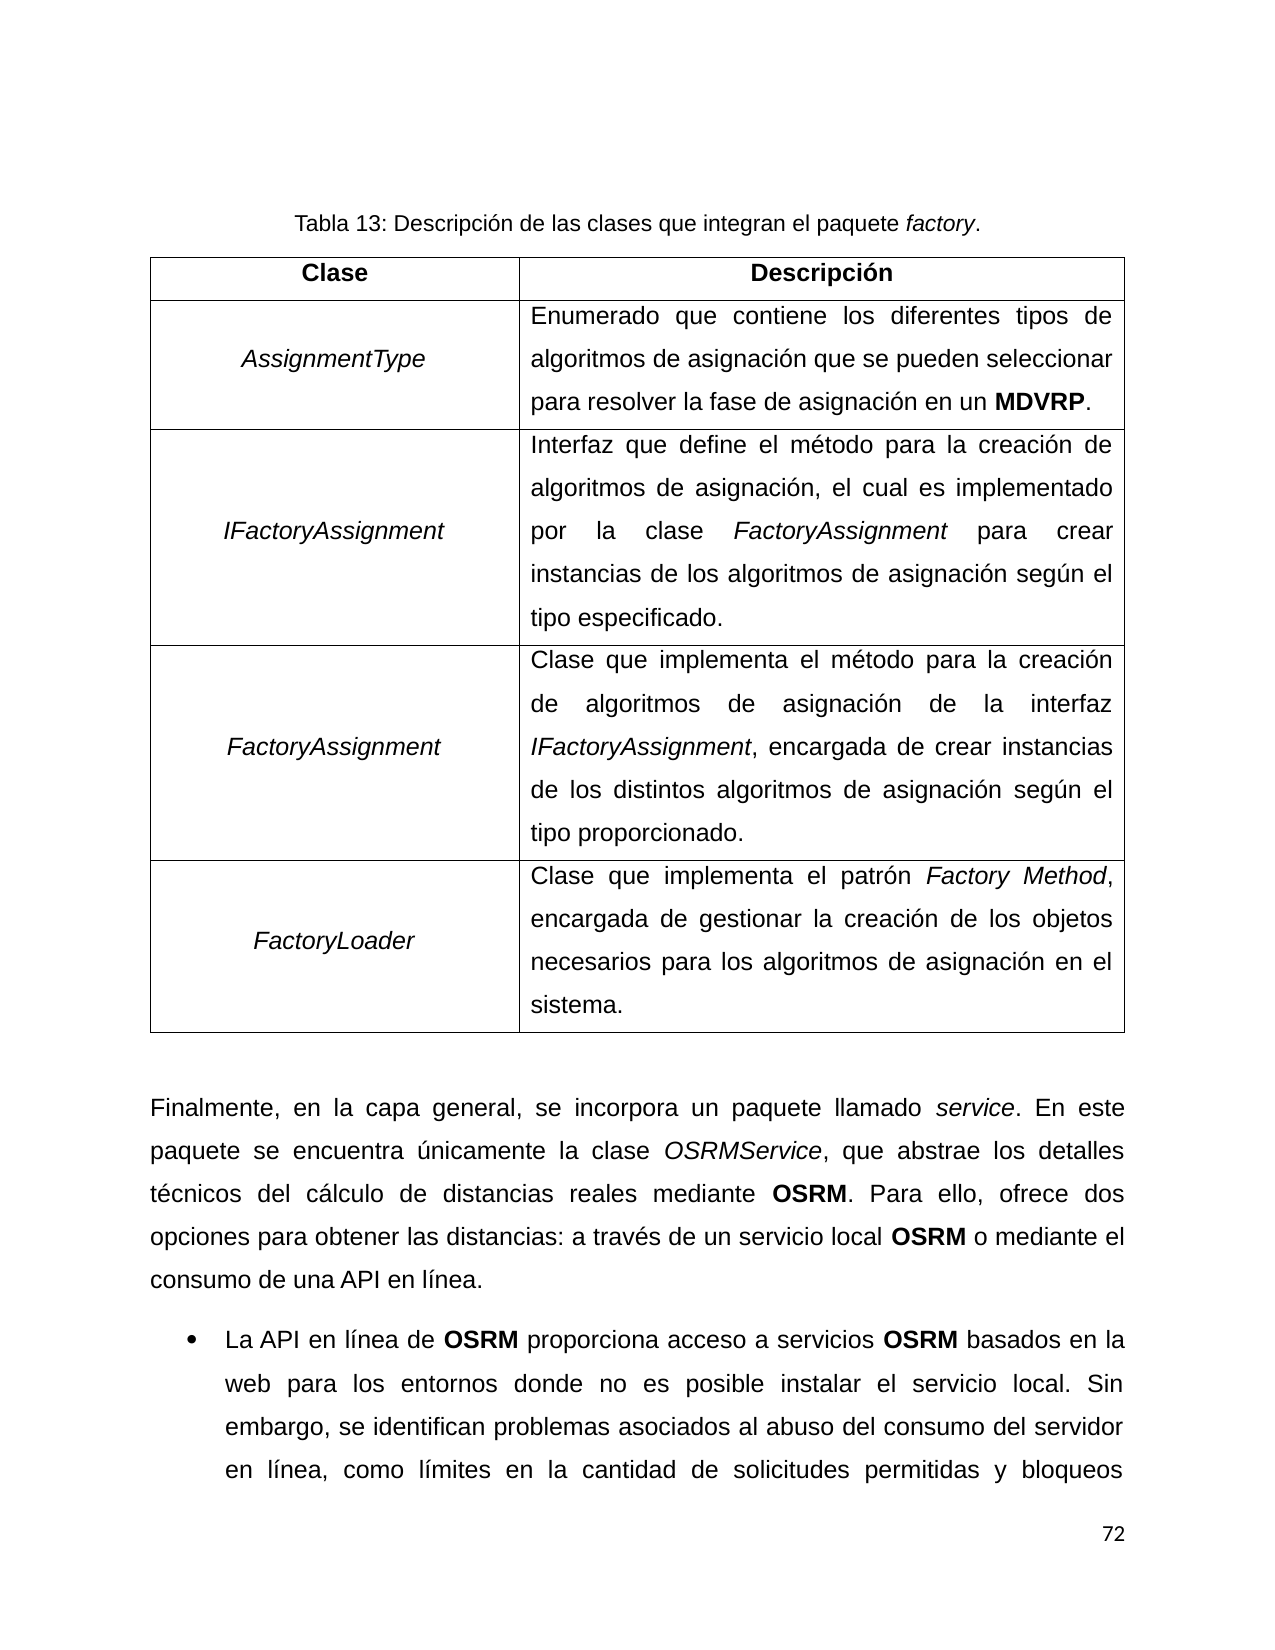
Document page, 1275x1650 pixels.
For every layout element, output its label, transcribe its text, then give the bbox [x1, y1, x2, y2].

table_cell AssignmentType [151, 301, 519, 429]
table_header Clase [151, 258, 519, 300]
text Tabla 13: Descripción de las clases que integran el paquete factory. [150, 210, 1125, 236]
table_cell Interfaz que define el método para la creación de algoritmos de asignación, el cual es implementado por la clase FactoryAssignment para crear instancias de los algoritmos de asignación según el tipo especificado. [520, 430, 1124, 644]
table_cell Clase que implementa el patrón Factory Method, encargada de gestionar la creación de los objetos necesarios para los algoritmos de asignación en el sistema. [520, 861, 1124, 1032]
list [187, 1325, 1125, 1483]
table_header Descripción [520, 258, 1124, 300]
table_cell Enumerado que contiene los diferentes tipos de algoritmos de asignación que se pueden seleccionar para resolver la fase de asignación en un MDVRP. [520, 301, 1124, 429]
table_cell FactoryAssignment [151, 646, 519, 860]
table_cell Clase que implementa el método para la creación de algoritmos de asignación de la interfaz IFactoryAssignment, encargada de crear instancias de los distintos algoritmos de asignación según el tipo proporcionado. [520, 646, 1124, 860]
table_cell FactoryLoader [151, 861, 519, 1032]
table_cell IFactoryAssignment [151, 430, 519, 644]
text Finalmente, en la capa general, se incorpora un paquete llamado service. En este paquete se encuentra únicamente la clase OSRMService, que abstrae los detalles técnicos del cálculo de distancias reales mediante OSRM. Para ello, ofrece dos opciones para obtener las distancias: a través de un servicio local OSRM o mediante el consumo de una API en línea. [150, 1093, 1125, 1294]
